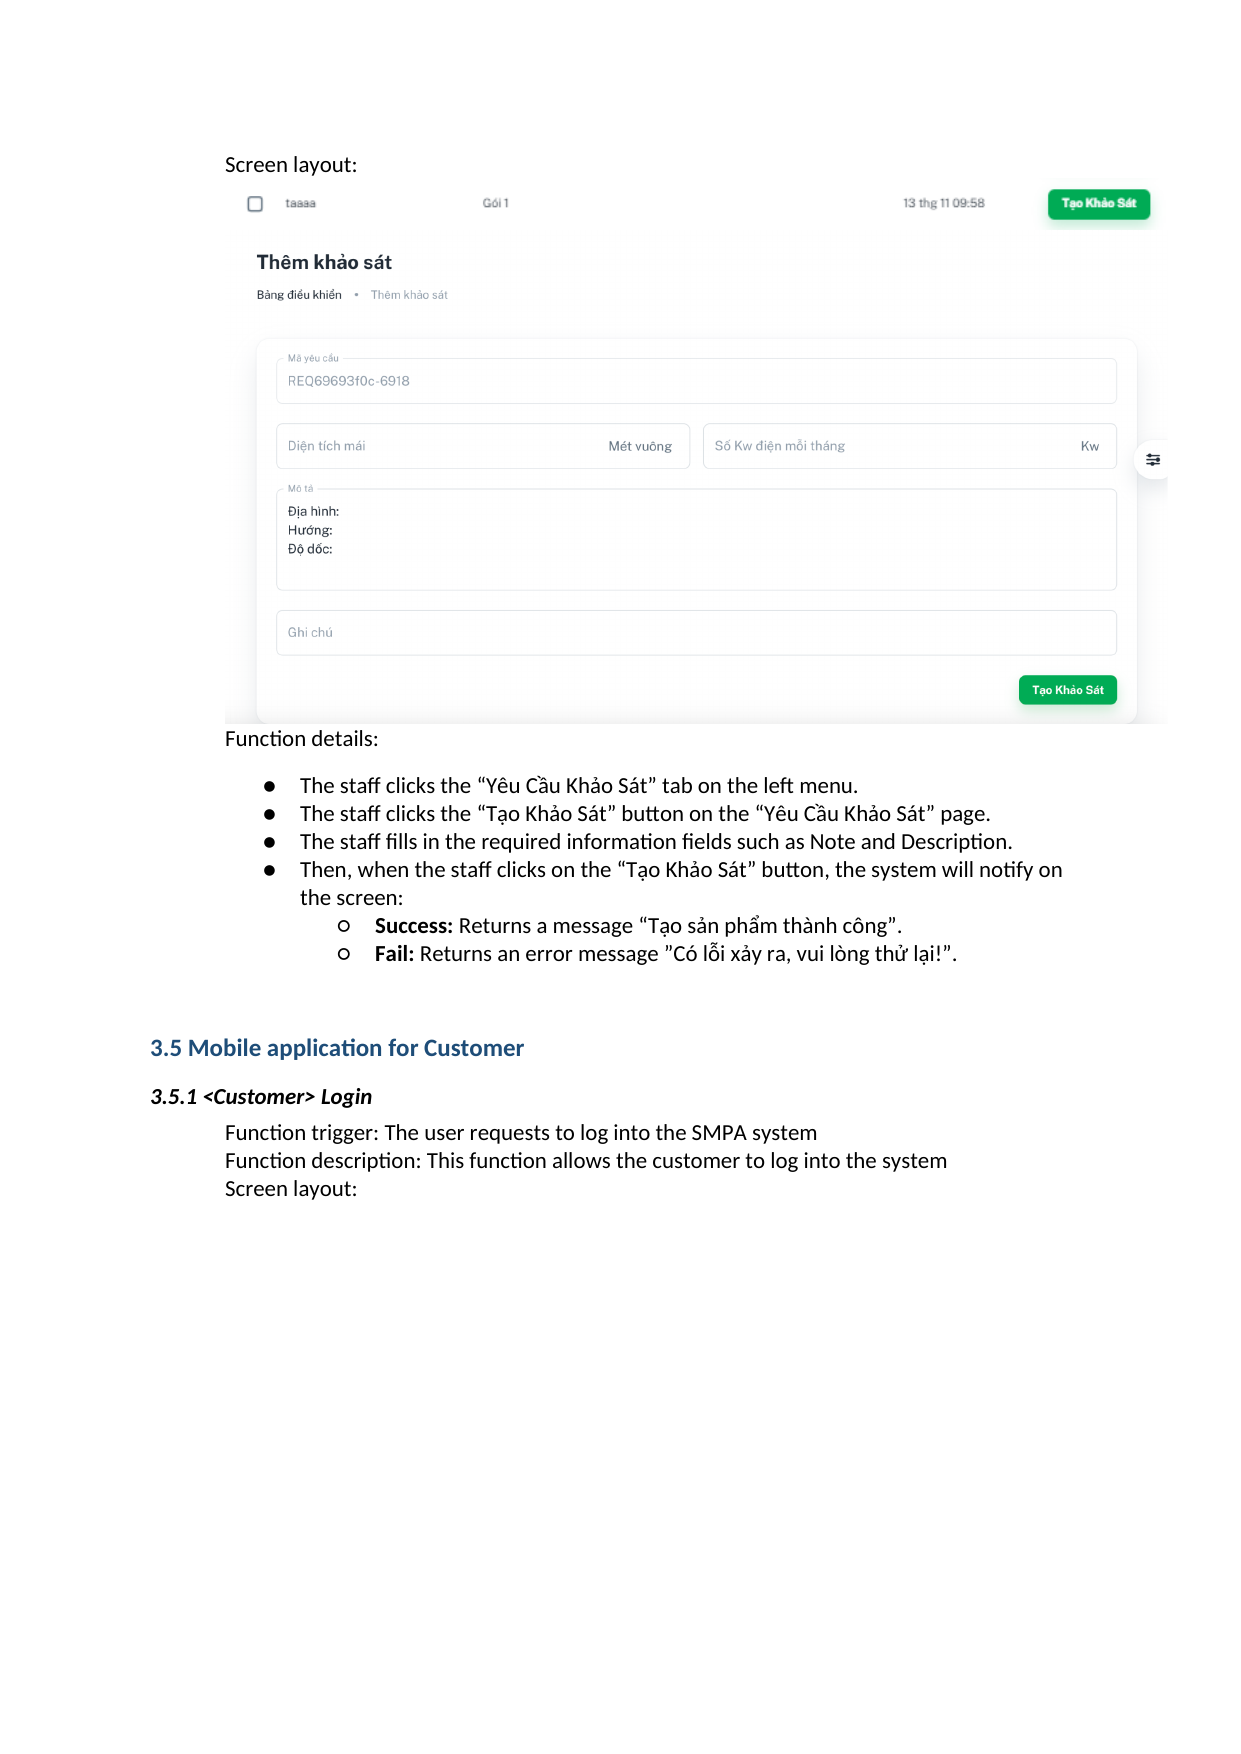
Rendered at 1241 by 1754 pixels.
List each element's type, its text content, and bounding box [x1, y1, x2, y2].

list Success: Returns a message “Tạo sản phẩm thành công”. [337, 911, 1093, 939]
list The staff clicks the “Yêu Cầu Khảo Sát” tab on the left menu. [262, 771, 1093, 799]
subtitle 3.5.1 <Customer> Login [150, 1082, 1093, 1110]
text Function trigger: The user requests to log into the SMPA system [225, 1118, 1093, 1146]
text Screen layout: [225, 1174, 1093, 1202]
text Function description: This function allows the customer to log into the system [225, 1146, 1093, 1174]
list The staff fills in the required information fields such as Note and Description. [262, 827, 1093, 855]
picture [225, 178, 1168, 724]
text 3.5 Mobile application for Customer [150, 1033, 1093, 1063]
list The staff clicks the “Tạo Khảo Sát” button on the “Yêu Cầu Khảo Sát” page. [262, 799, 1093, 827]
text Function details: [225, 724, 1093, 752]
list Then, when the staff clicks on the “Tạo Khảo Sát” button, the system will notify on the screen: [262, 855, 1093, 911]
text Screen layout: [225, 150, 1093, 178]
list Fail: Returns an error message ”Có lỗi xảy ra, vui lòng thử lại!”. [337, 939, 1093, 967]
